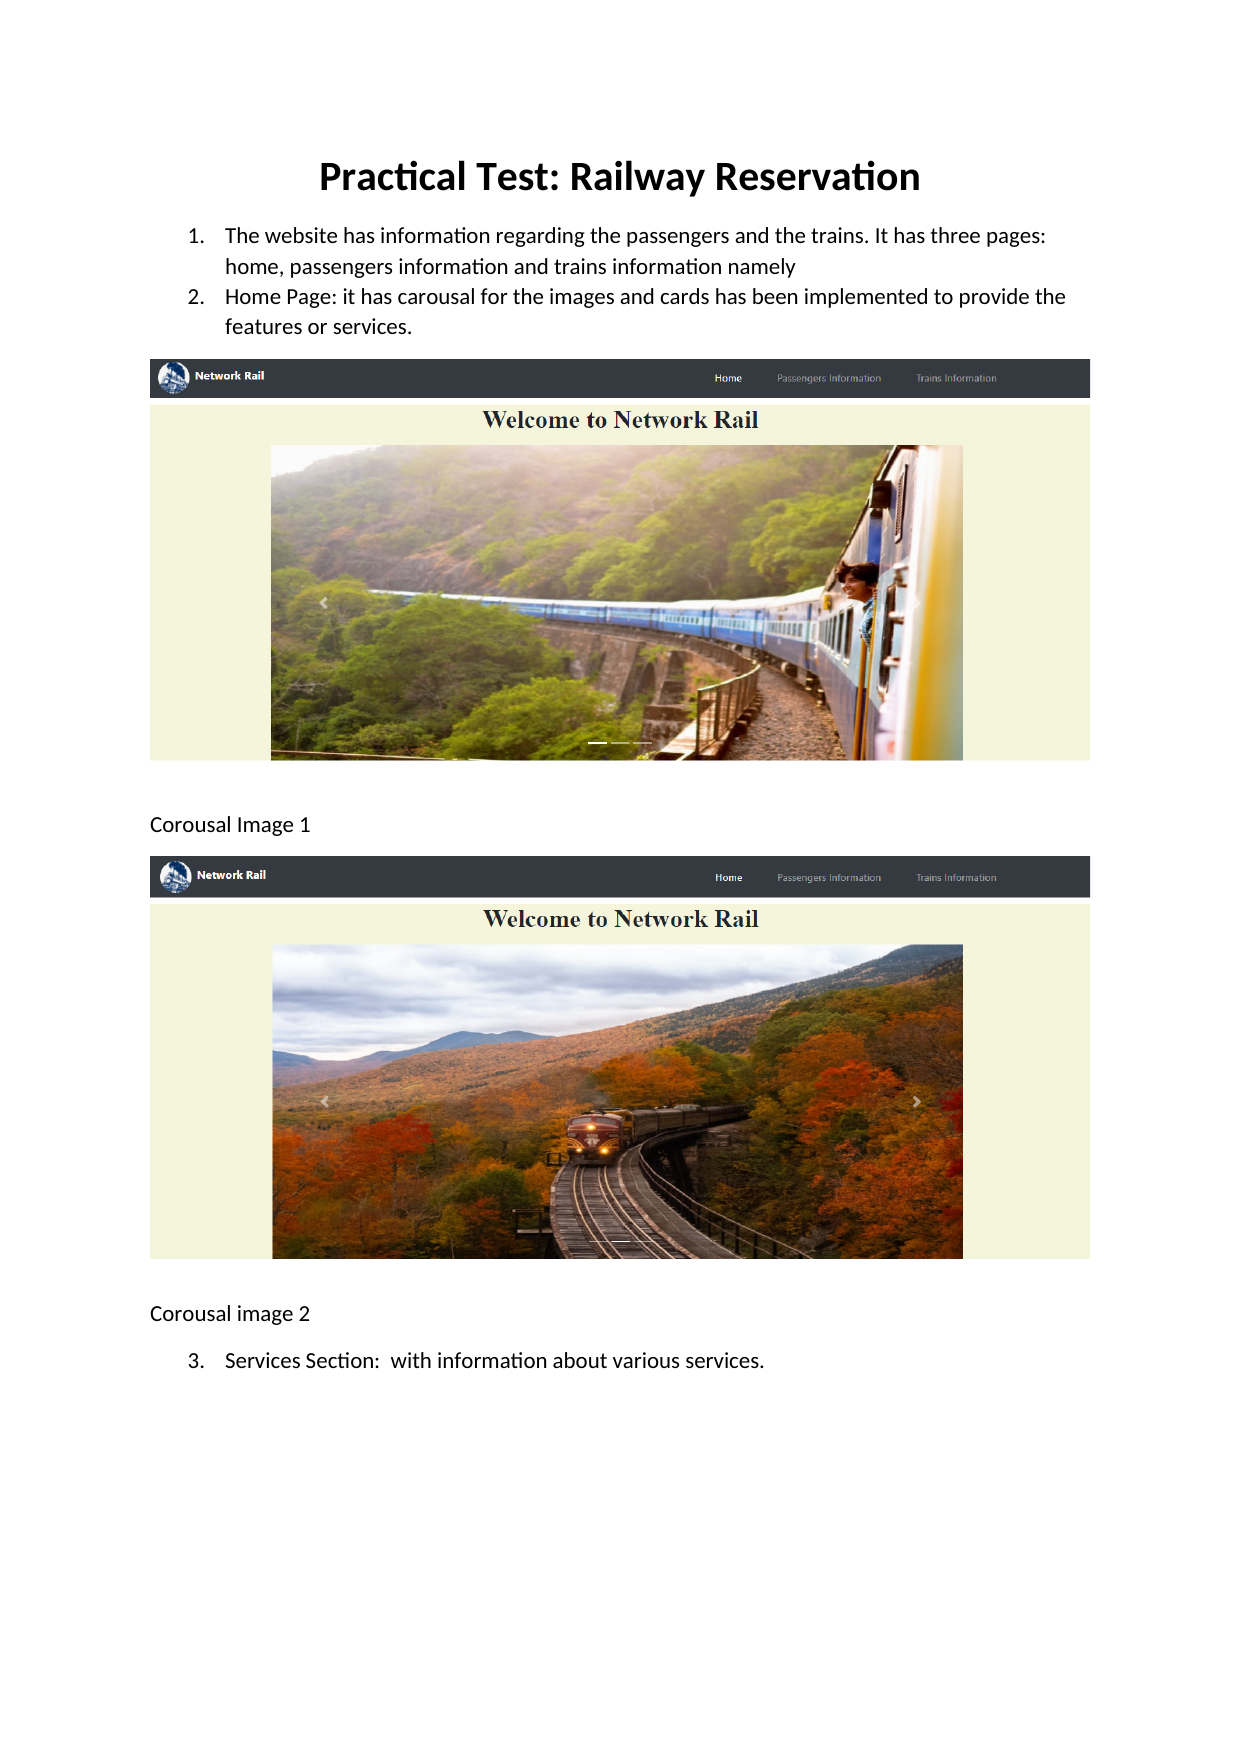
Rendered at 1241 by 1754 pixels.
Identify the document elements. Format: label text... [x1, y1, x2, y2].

text Practical Test: Railway Reservation [150, 150, 1090, 201]
text Corousal Image 1 [150, 810, 1090, 838]
picture [150, 856, 1091, 1281]
picture [150, 359, 1091, 791]
list Services Section: with information about various services. [187, 1346, 1090, 1374]
list The website has information regarding the passengers and the trains. It has three pages: home, passengers information and trains information namely [187, 222, 1090, 280]
list Home Page: it has carousal for the images and cards has been implemented to provide the features or services. [187, 282, 1090, 340]
text Corousal image 2 [150, 1299, 1090, 1327]
